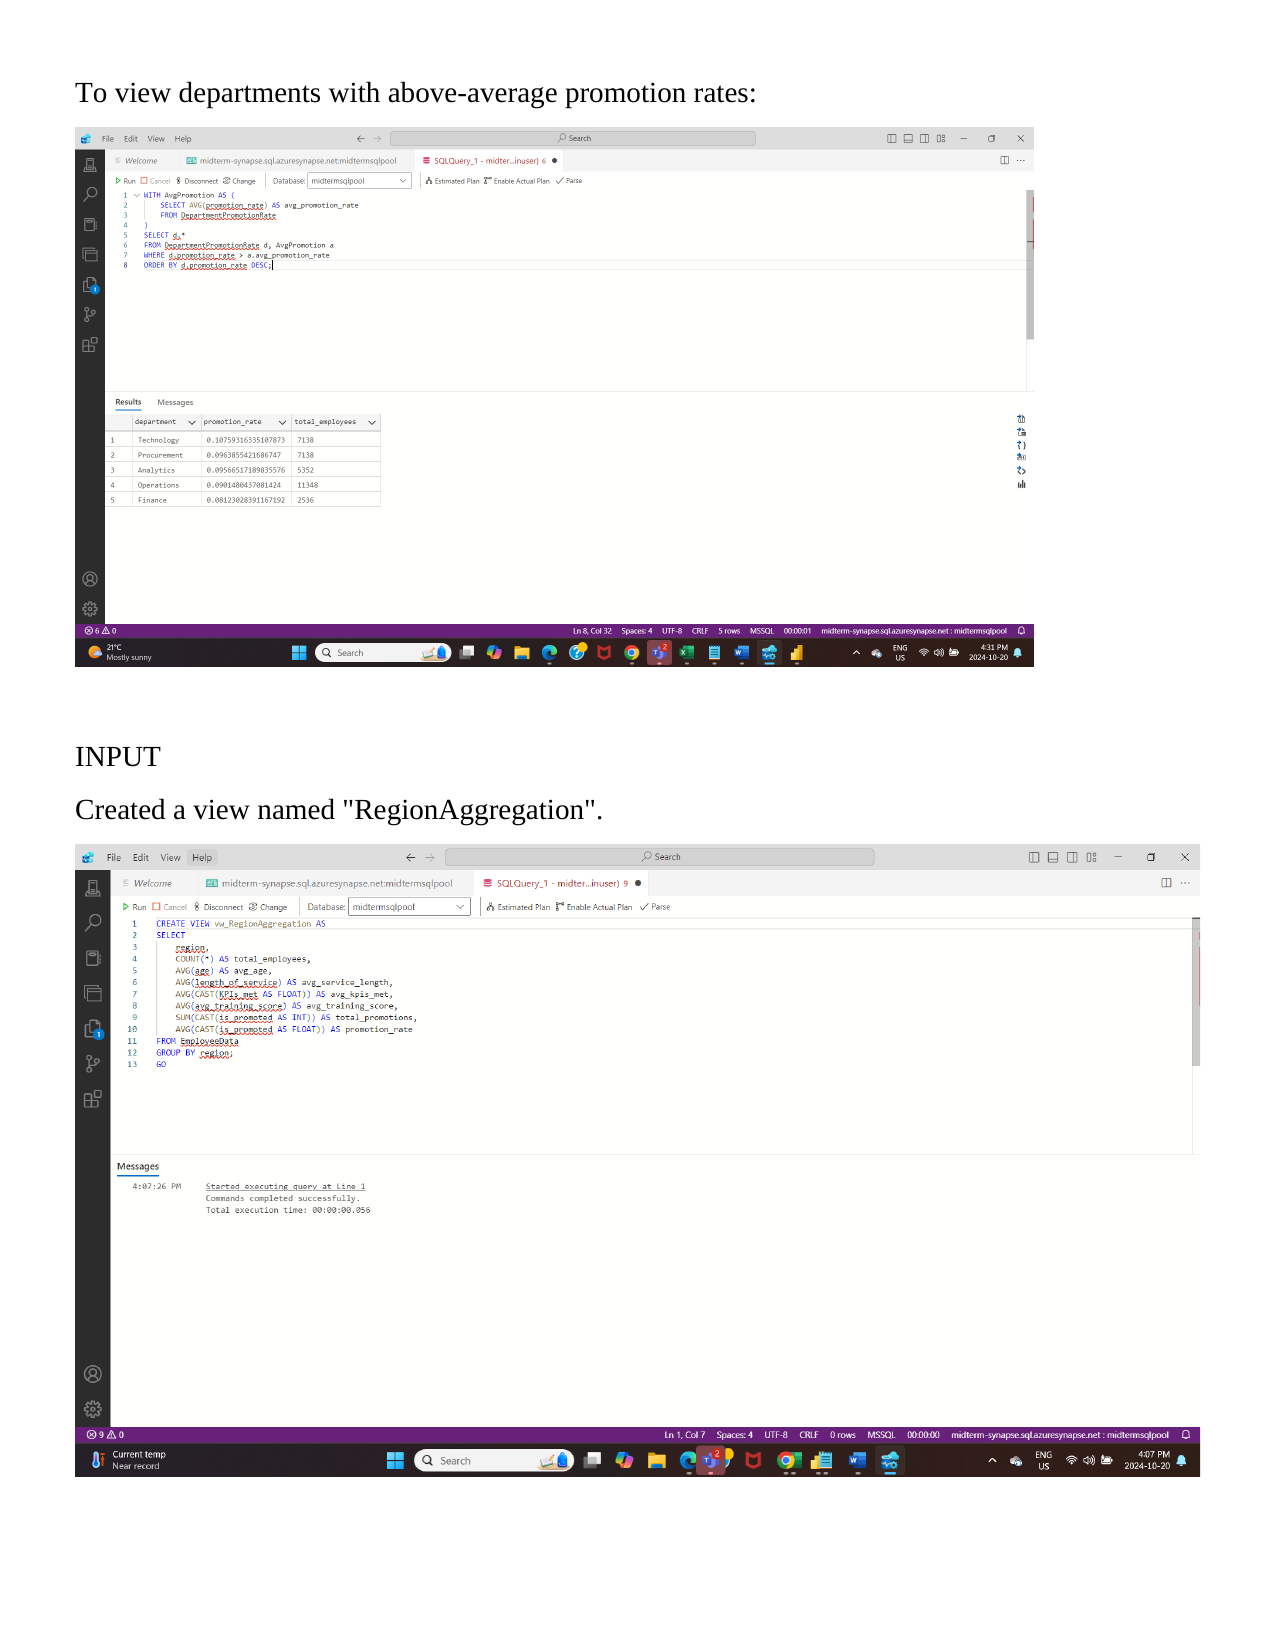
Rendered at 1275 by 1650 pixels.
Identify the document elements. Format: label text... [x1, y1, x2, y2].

picture [75, 127, 1034, 667]
picture [75, 844, 1200, 1477]
text To view departments with above-average promotion rates: [75, 75, 1200, 108]
text INPUT [75, 739, 1200, 772]
text Created a view named "RegionAggregation". [75, 792, 1200, 825]
